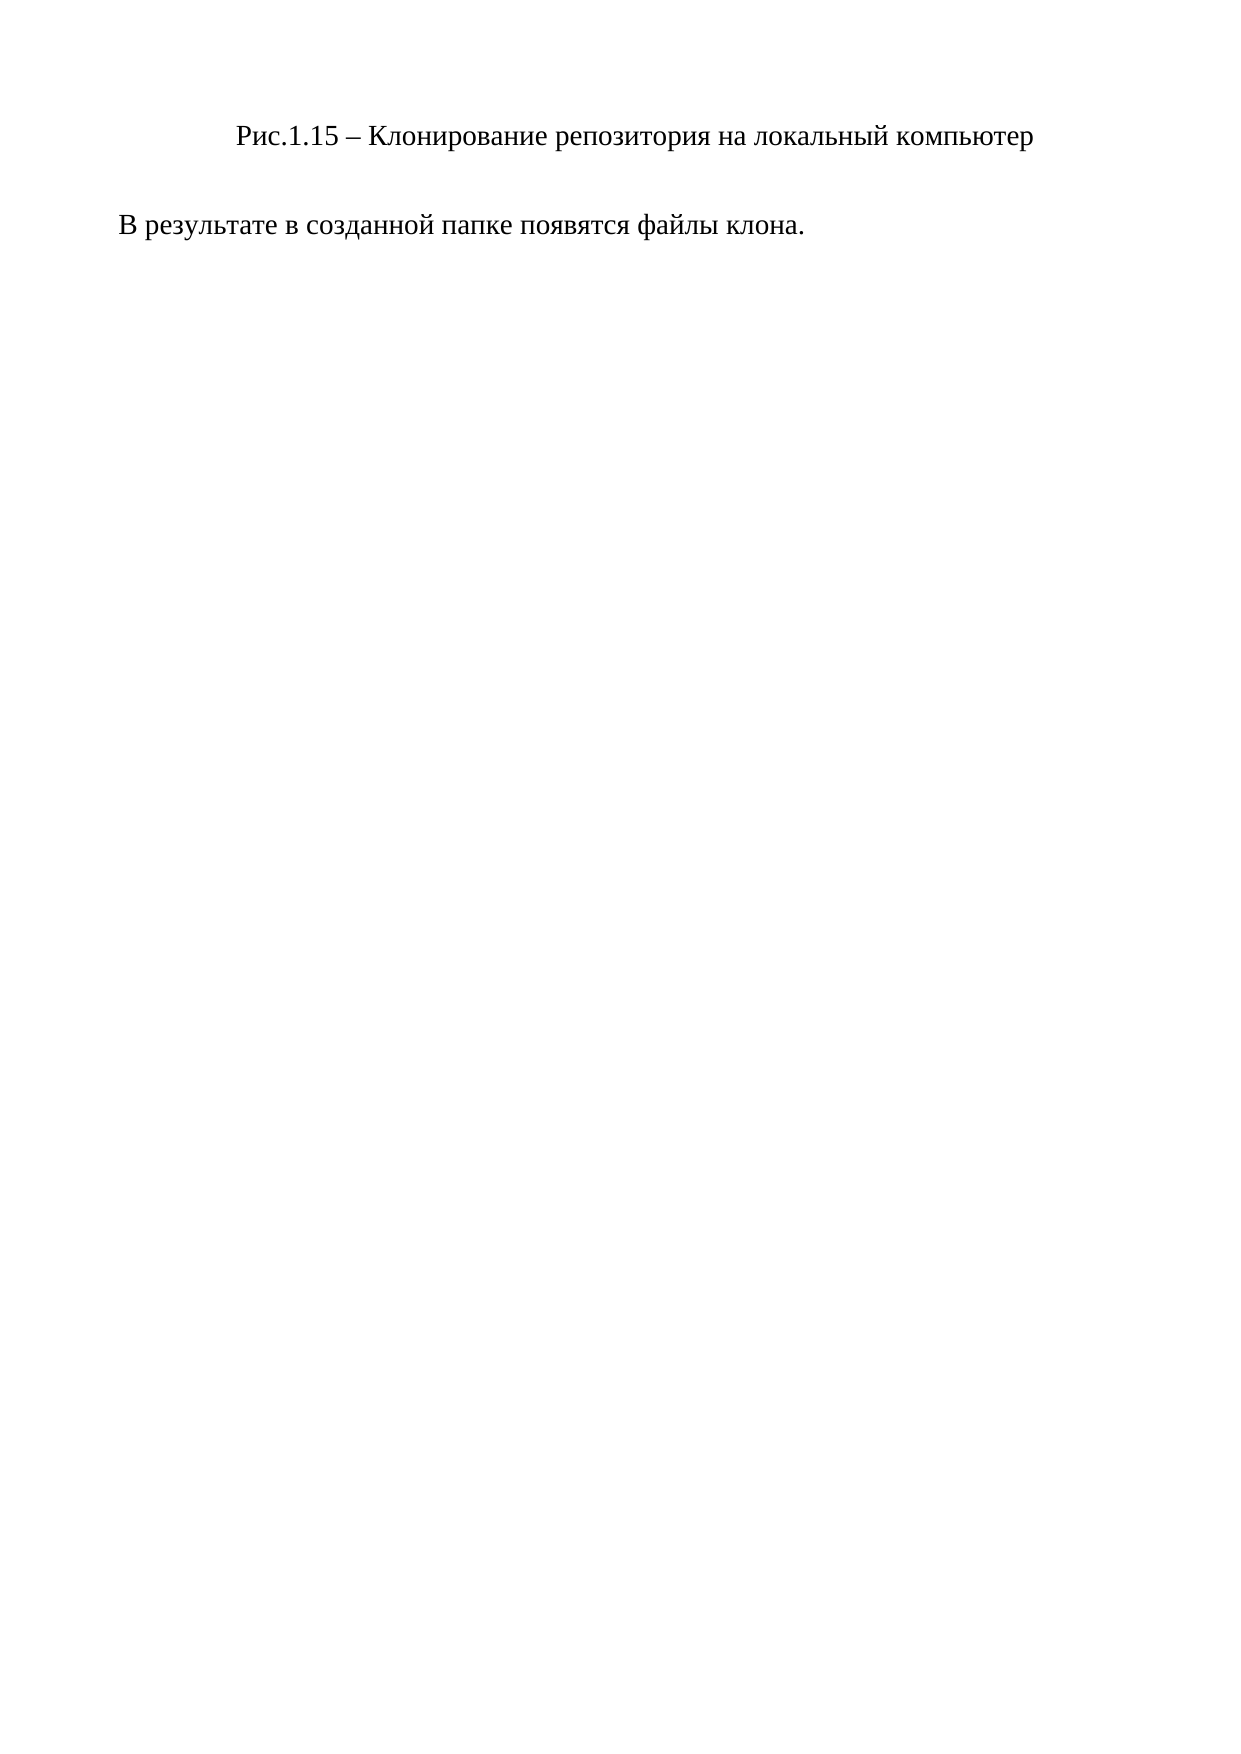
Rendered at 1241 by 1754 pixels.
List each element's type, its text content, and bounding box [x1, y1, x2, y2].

list В результате в созданной папке появятся файлы клона. [118, 207, 1152, 241]
text Рис.1.15 – Клонирование репозитория на локальный компьютер [118, 118, 1152, 152]
